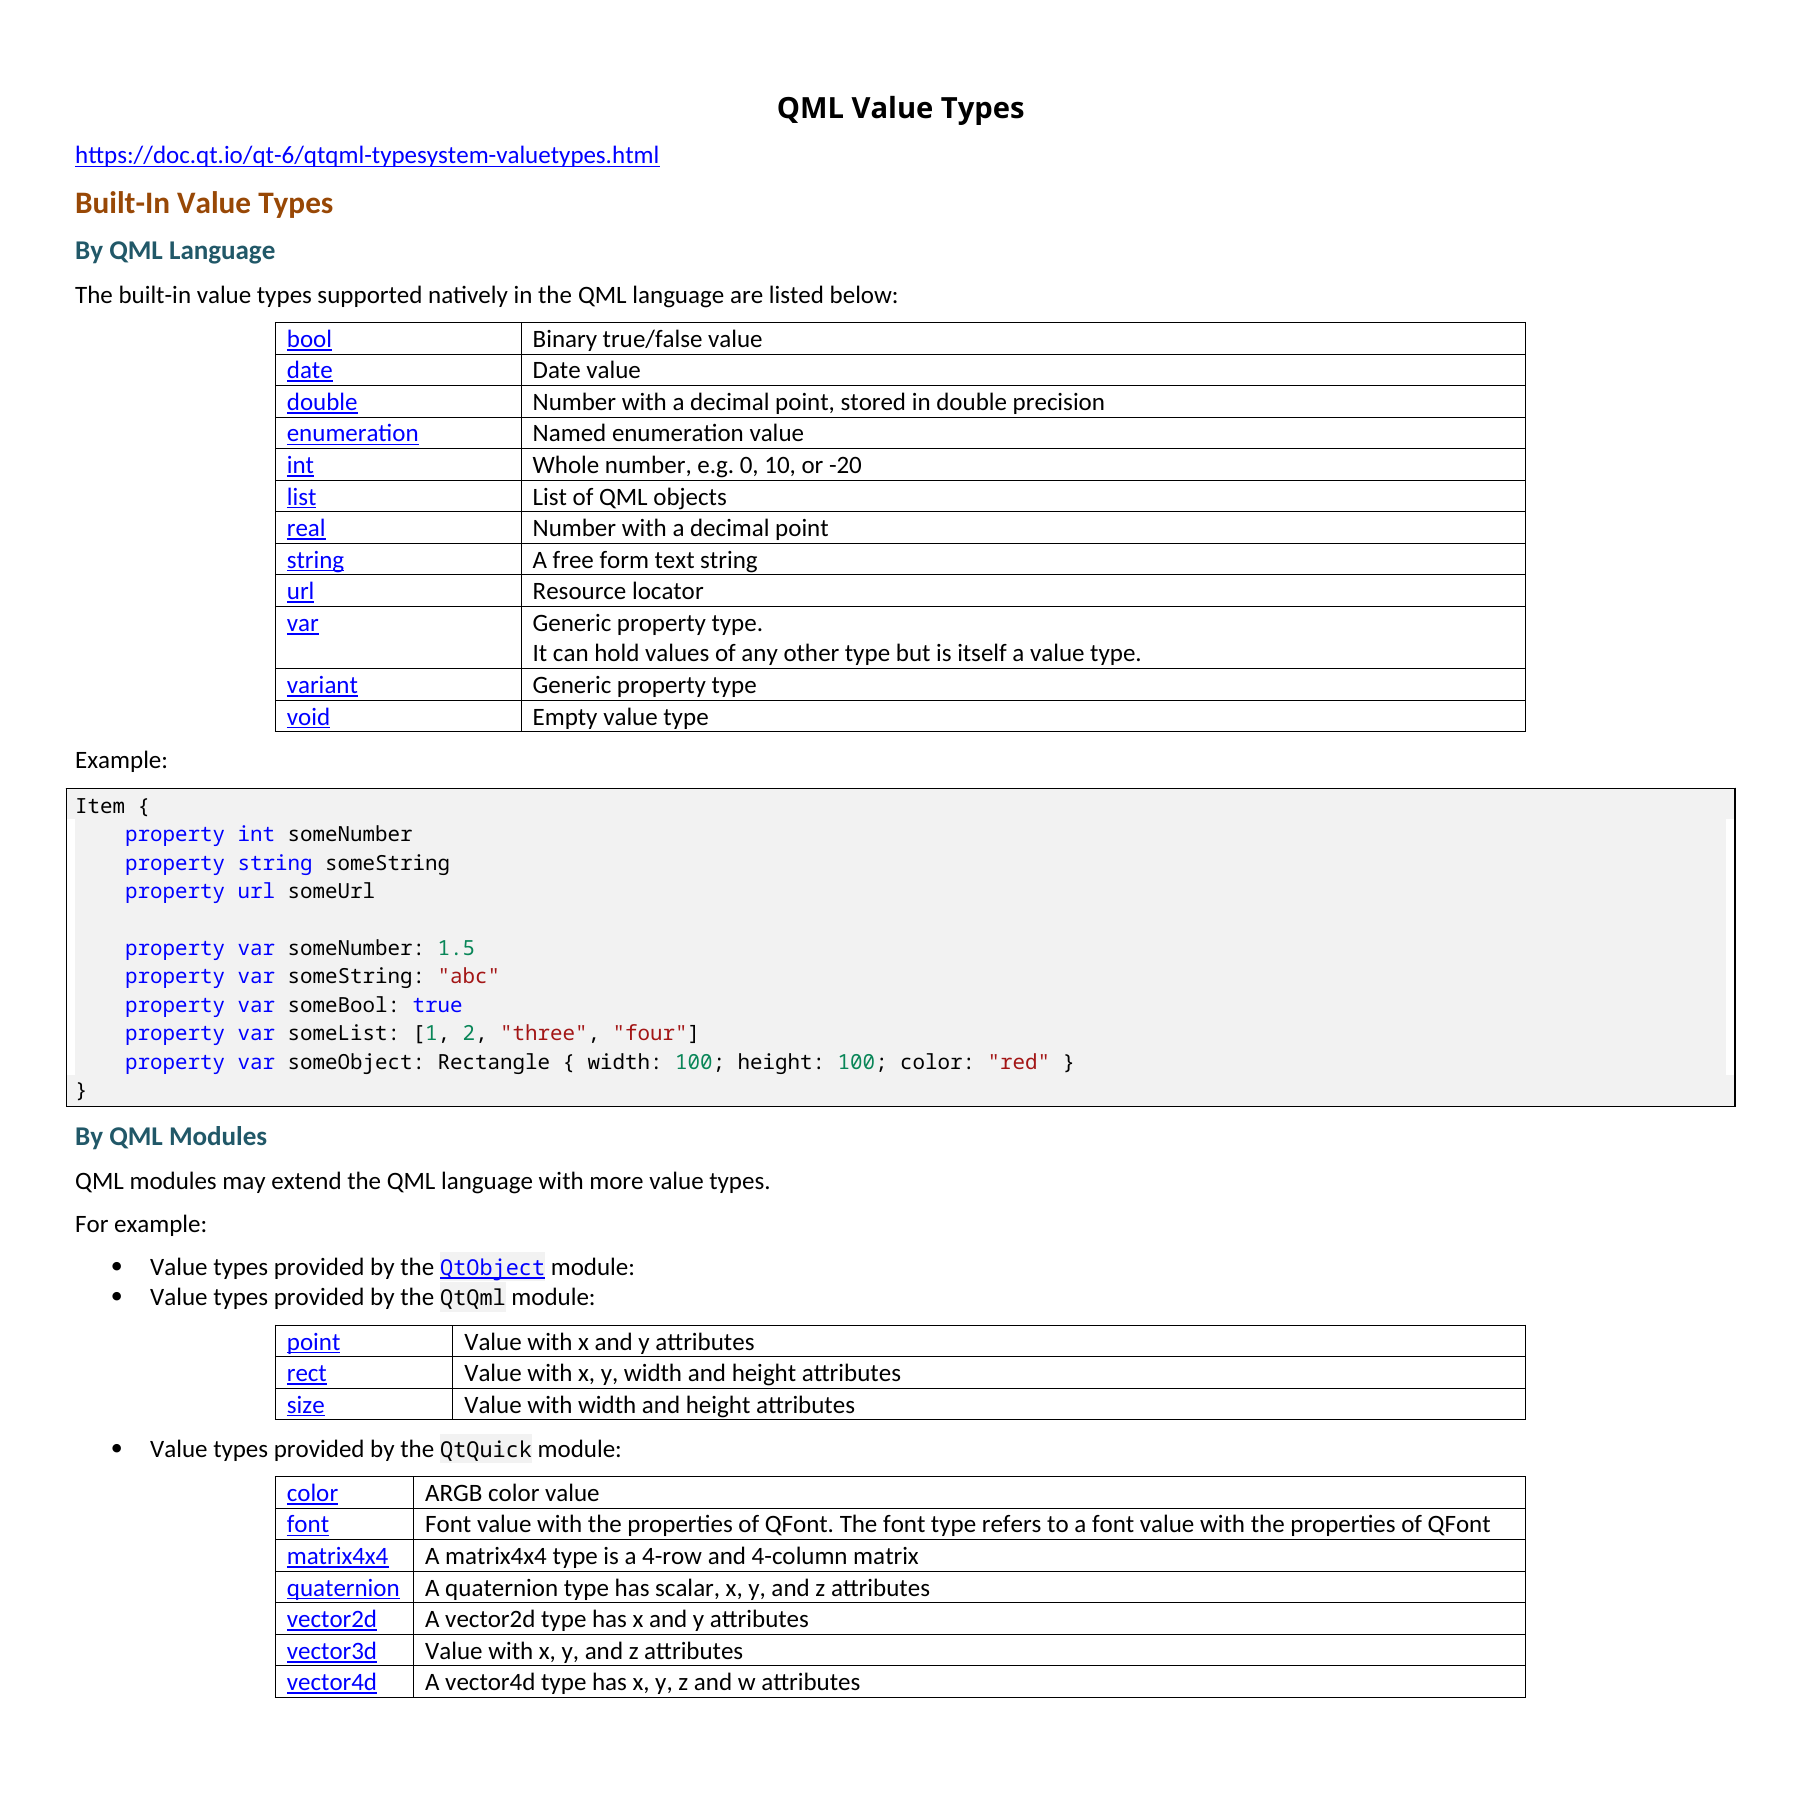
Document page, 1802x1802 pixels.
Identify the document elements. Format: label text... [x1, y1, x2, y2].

subtitle By QML Modules [75, 1119, 1726, 1152]
text property var someString: "abc" [75, 961, 1726, 990]
table_cell Generic property type. It can hold values of any other type but is itself a value type. [522, 607, 1525, 668]
table_header Value with x and y attributes [453, 1326, 1525, 1356]
table_cell int [276, 449, 521, 480]
subtitle By QML Language [75, 233, 1726, 266]
table_cell double [276, 386, 521, 417]
subtitle QML Value Types [75, 87, 1726, 127]
table_cell Generic property type [522, 669, 1525, 699]
table_cell enumeration [276, 418, 521, 448]
subtitle Built-In Value Types [75, 183, 1726, 221]
text property int someNumber [75, 819, 1726, 848]
table_cell rect [276, 1357, 452, 1388]
text } [67, 1072, 1734, 1106]
table_cell Date value [522, 355, 1525, 385]
text The built-in value types supported natively in the QML language are listed below: [75, 279, 1726, 309]
table_cell string [276, 544, 521, 574]
table_cell quaternion [276, 1572, 413, 1602]
table_cell Whole number, e.g. 0, 10, or -20 [522, 449, 1525, 480]
table_cell List of QML objects [522, 481, 1525, 511]
table_cell variant [276, 669, 521, 699]
table_cell A free form text string [522, 544, 1525, 574]
table_cell matrix4x4 [276, 1540, 413, 1571]
table_cell Resource locator [522, 575, 1525, 606]
table_cell A vector2d type has x and y attributes [414, 1603, 1525, 1634]
text property var someNumber: 1.5 [75, 933, 1726, 961]
table_cell Number with a decimal point, stored in double precision [522, 386, 1525, 417]
table_cell A matrix4x4 type is a 4-row and 4-column matrix [414, 1540, 1525, 1571]
text https://doc.qt.io/qt-6/qtqml-typesystem-valuetypes.html [75, 140, 1726, 170]
text property var someBool: true [75, 990, 1726, 1018]
table_cell list [276, 481, 521, 511]
text For example: [75, 1208, 1726, 1238]
table_cell void [276, 701, 521, 731]
table_cell Font value with the properties of QFont. The font type refers to a font value with the properties of QFont [414, 1509, 1525, 1539]
table_header point [276, 1326, 452, 1356]
table_cell Value with x, y, width and height attributes [453, 1357, 1525, 1388]
text Item { [67, 789, 1734, 819]
table_header ARGB color value [414, 1477, 1525, 1507]
table_cell vector4d [276, 1666, 413, 1697]
text property url someUrl [75, 876, 1726, 904]
table_header bool [276, 323, 521, 353]
text property string someString [75, 848, 1726, 876]
table_cell Number with a decimal point [522, 512, 1525, 543]
table_cell Empty value type [522, 701, 1525, 731]
list Value types provided by the QtQuick module: [112, 1433, 1726, 1463]
table_cell A quaternion type has scalar, x, y, and z attributes [414, 1572, 1525, 1602]
table_header color [276, 1477, 413, 1507]
table_cell Value with width and height attributes [453, 1389, 1525, 1419]
table_cell A vector4d type has x, y, z and w attributes [414, 1666, 1525, 1697]
text QML modules may extend the QML language with more value types. [75, 1165, 1726, 1195]
table_cell real [276, 512, 521, 543]
table_cell url [276, 575, 521, 606]
text property var someObject: Rectangle { width: 100; height: 100; color: "red" } [75, 1047, 1726, 1072]
table_cell font [276, 1509, 413, 1539]
table_cell Named enumeration value [522, 418, 1525, 448]
text Example: [75, 745, 1726, 775]
table_cell vector2d [276, 1603, 413, 1634]
table_header Binary true/false value [522, 323, 1525, 353]
table_cell size [276, 1389, 452, 1419]
table_cell date [276, 355, 521, 385]
table_cell var [276, 607, 521, 668]
table_cell vector3d [276, 1635, 413, 1665]
list Value types provided by the QtQml module: [112, 1281, 1726, 1312]
text property var someList: [1, 2, "three", "four"] [75, 1018, 1726, 1047]
table_cell Value with x, y, and z attributes [414, 1635, 1525, 1665]
list Value types provided by the QtObject module: [112, 1251, 1726, 1281]
